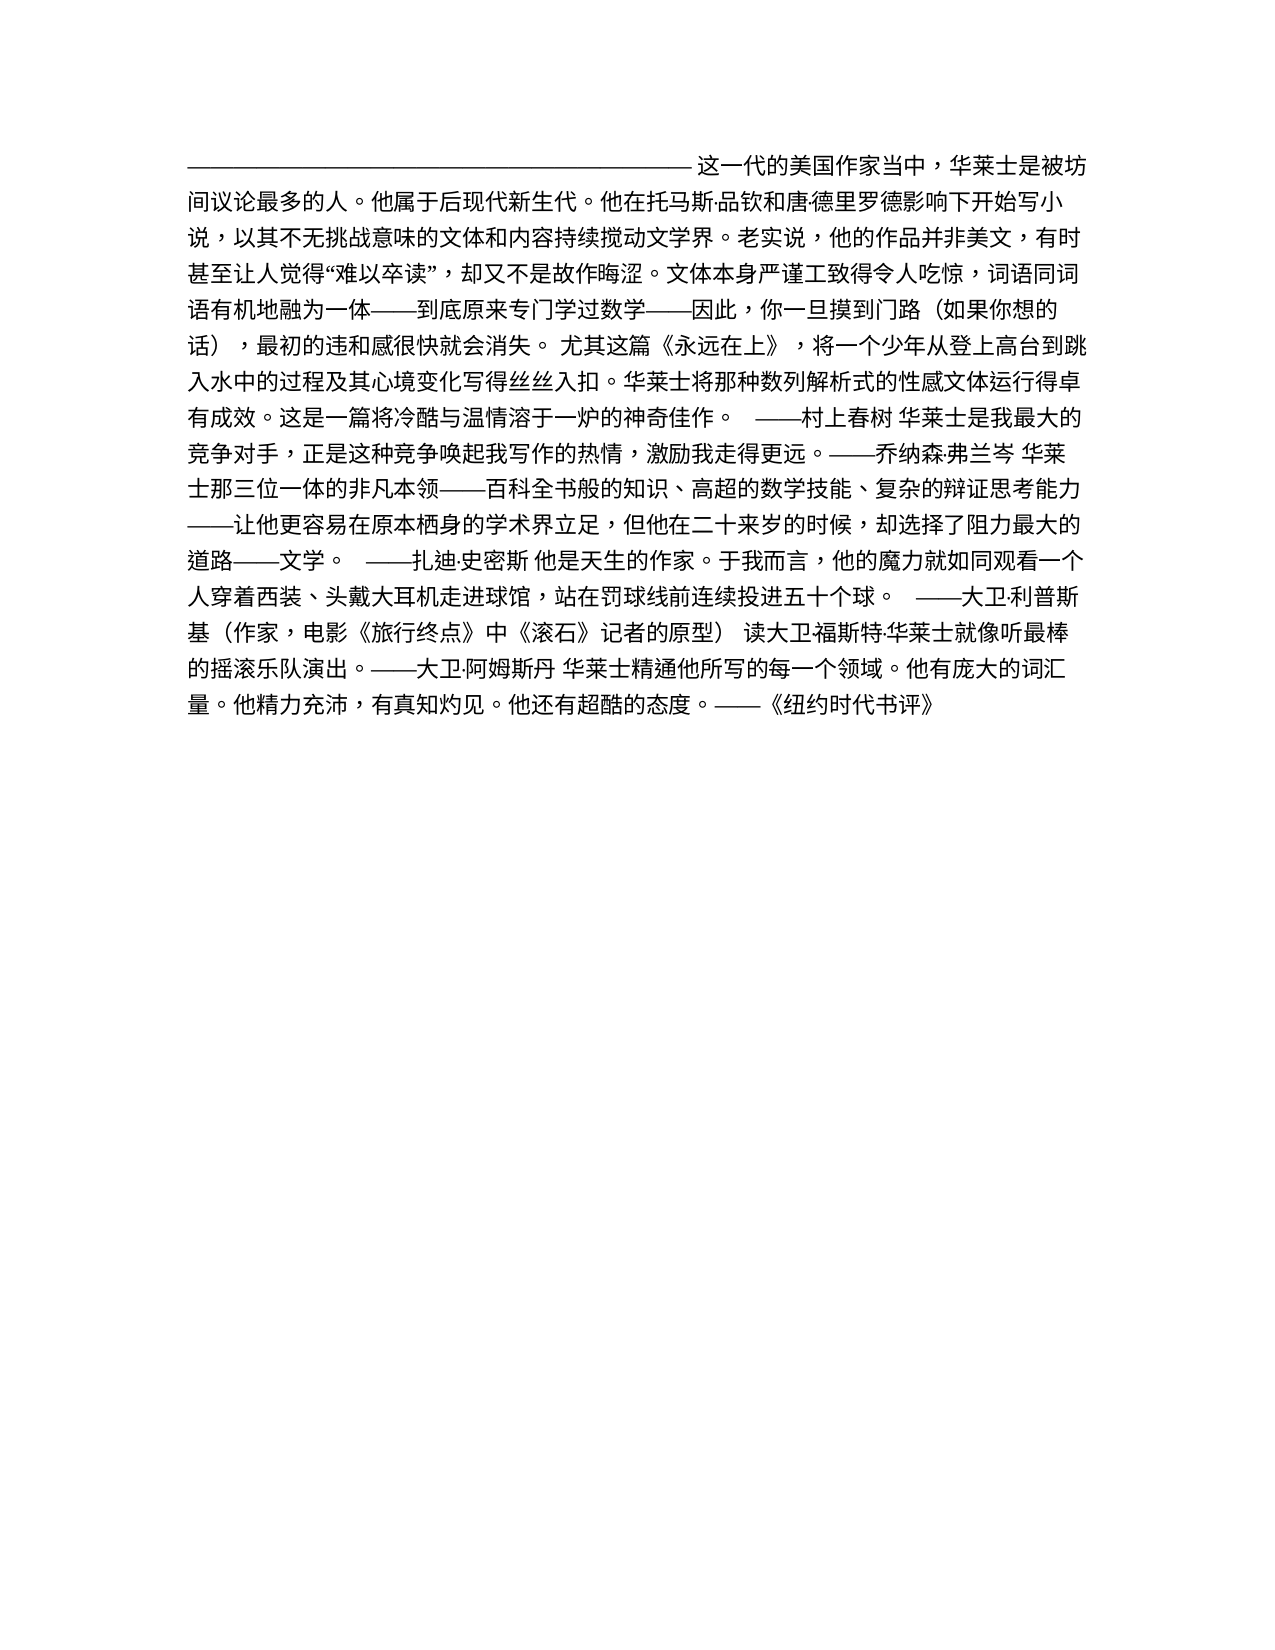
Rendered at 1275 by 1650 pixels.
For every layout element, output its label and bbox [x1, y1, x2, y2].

text [187, 150, 1087, 720]
